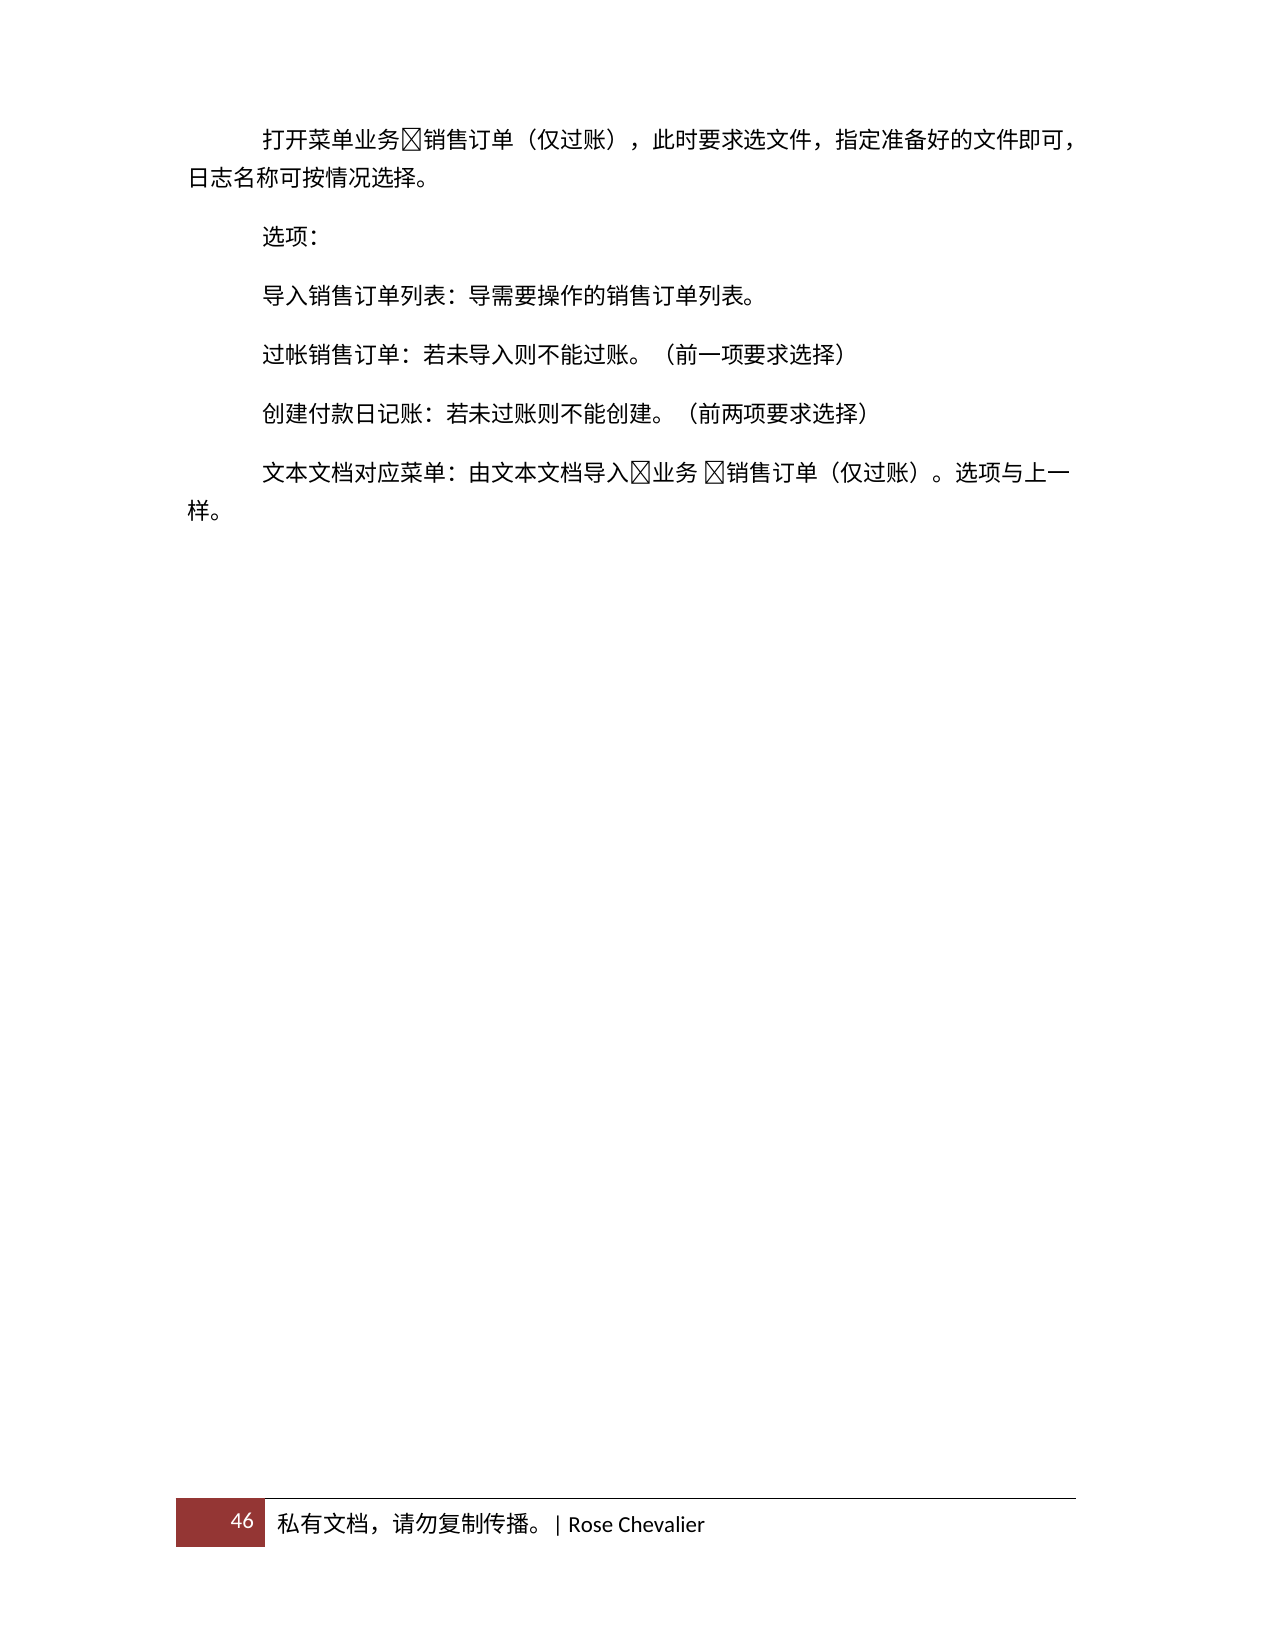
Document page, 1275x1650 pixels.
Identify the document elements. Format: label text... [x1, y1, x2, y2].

text 过帐销售订单：若未导入则不能过账。（前一项要求选择） [187, 337, 1087, 370]
text 文本文档对应菜单：由文本文档导入业务 销售订单（仅过账）。选项与上一样。 [187, 455, 1087, 526]
text 打开菜单业务销售订单（仅过账），此时要求选文件，指定准备好的文件即可，日志名称可按情况选择。 [187, 122, 1087, 193]
text 选项： [187, 219, 1087, 252]
text 创建付款日记账：若未过账则不能创建。（前两项要求选择） [187, 396, 1087, 429]
text 导入销售订单列表：导需要操作的销售订单列表。 [187, 278, 1087, 311]
